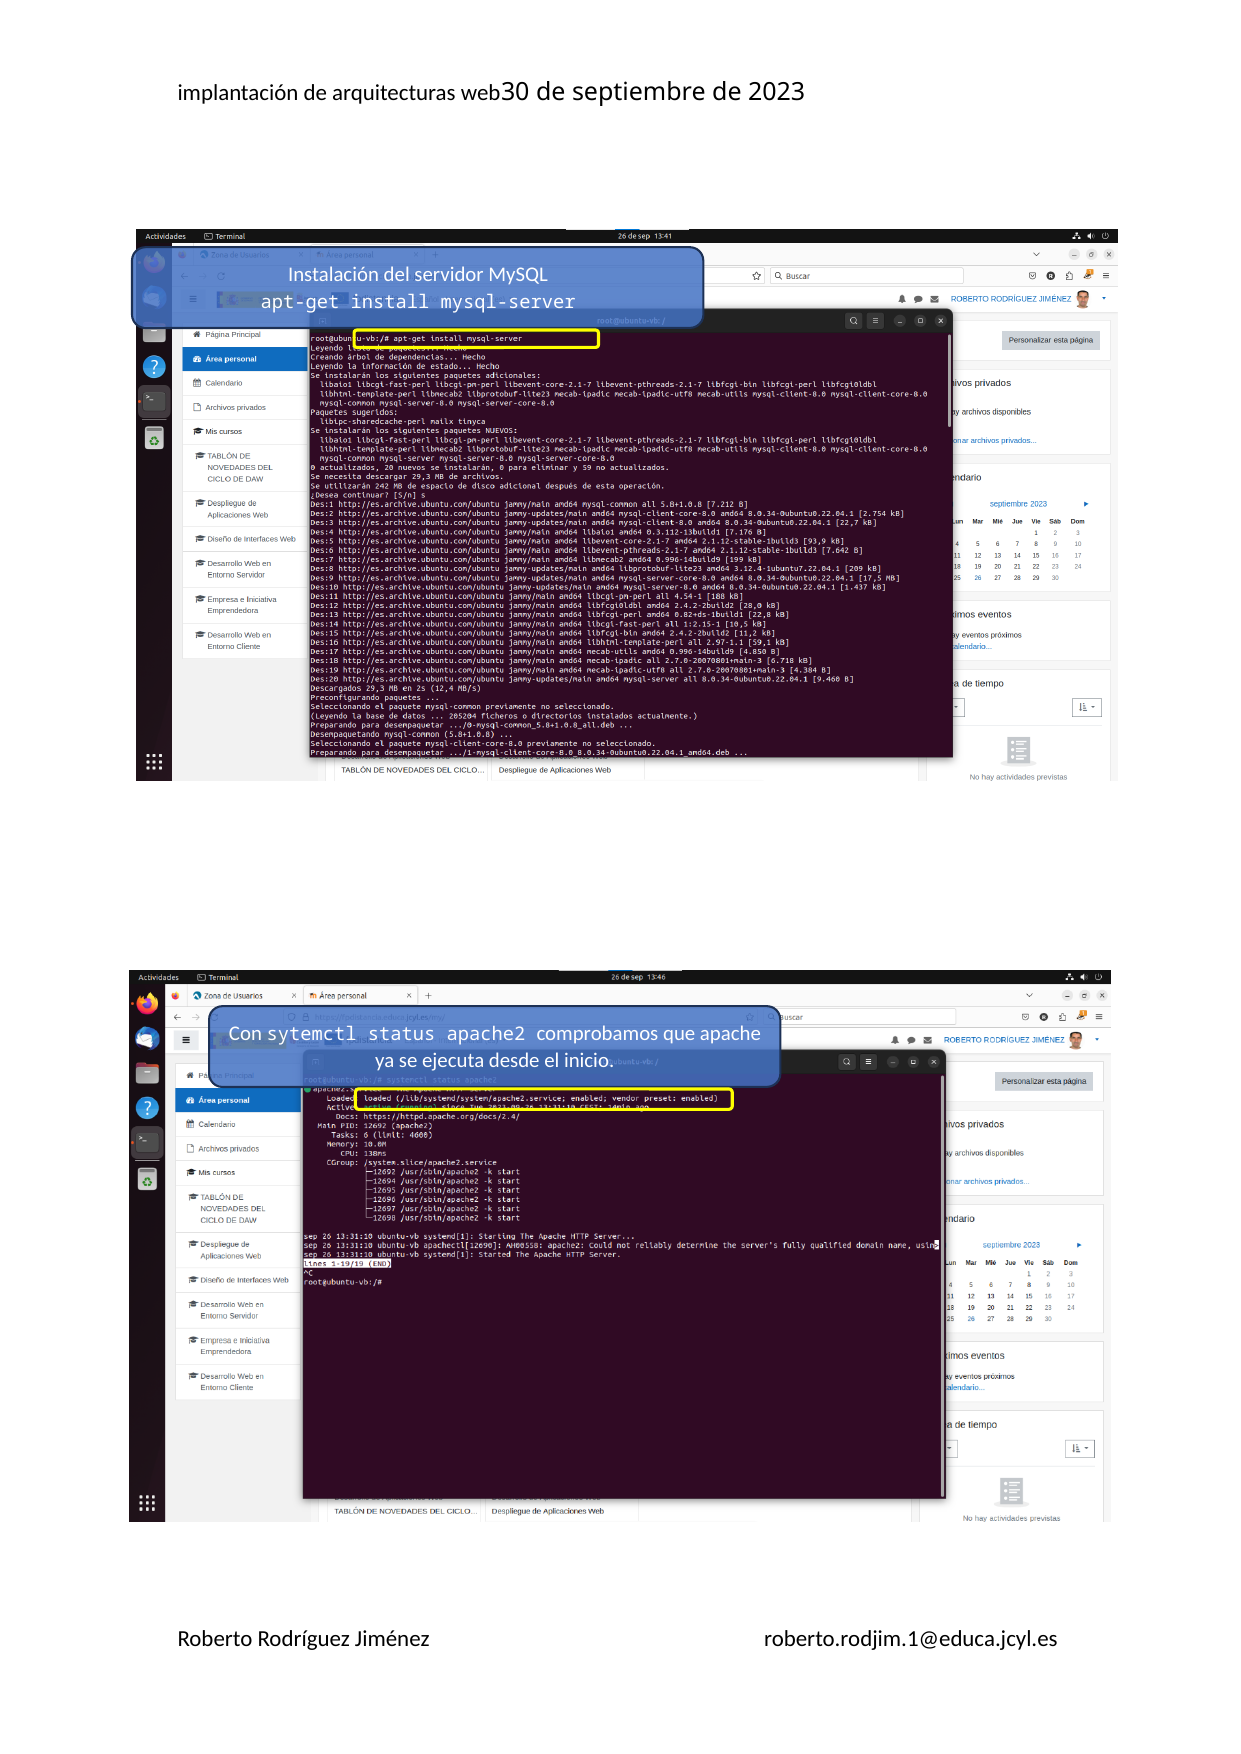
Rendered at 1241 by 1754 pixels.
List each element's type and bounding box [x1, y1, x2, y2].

picture [136, 229, 1118, 781]
picture [129, 970, 1111, 1522]
picture [356, 332, 596, 345]
